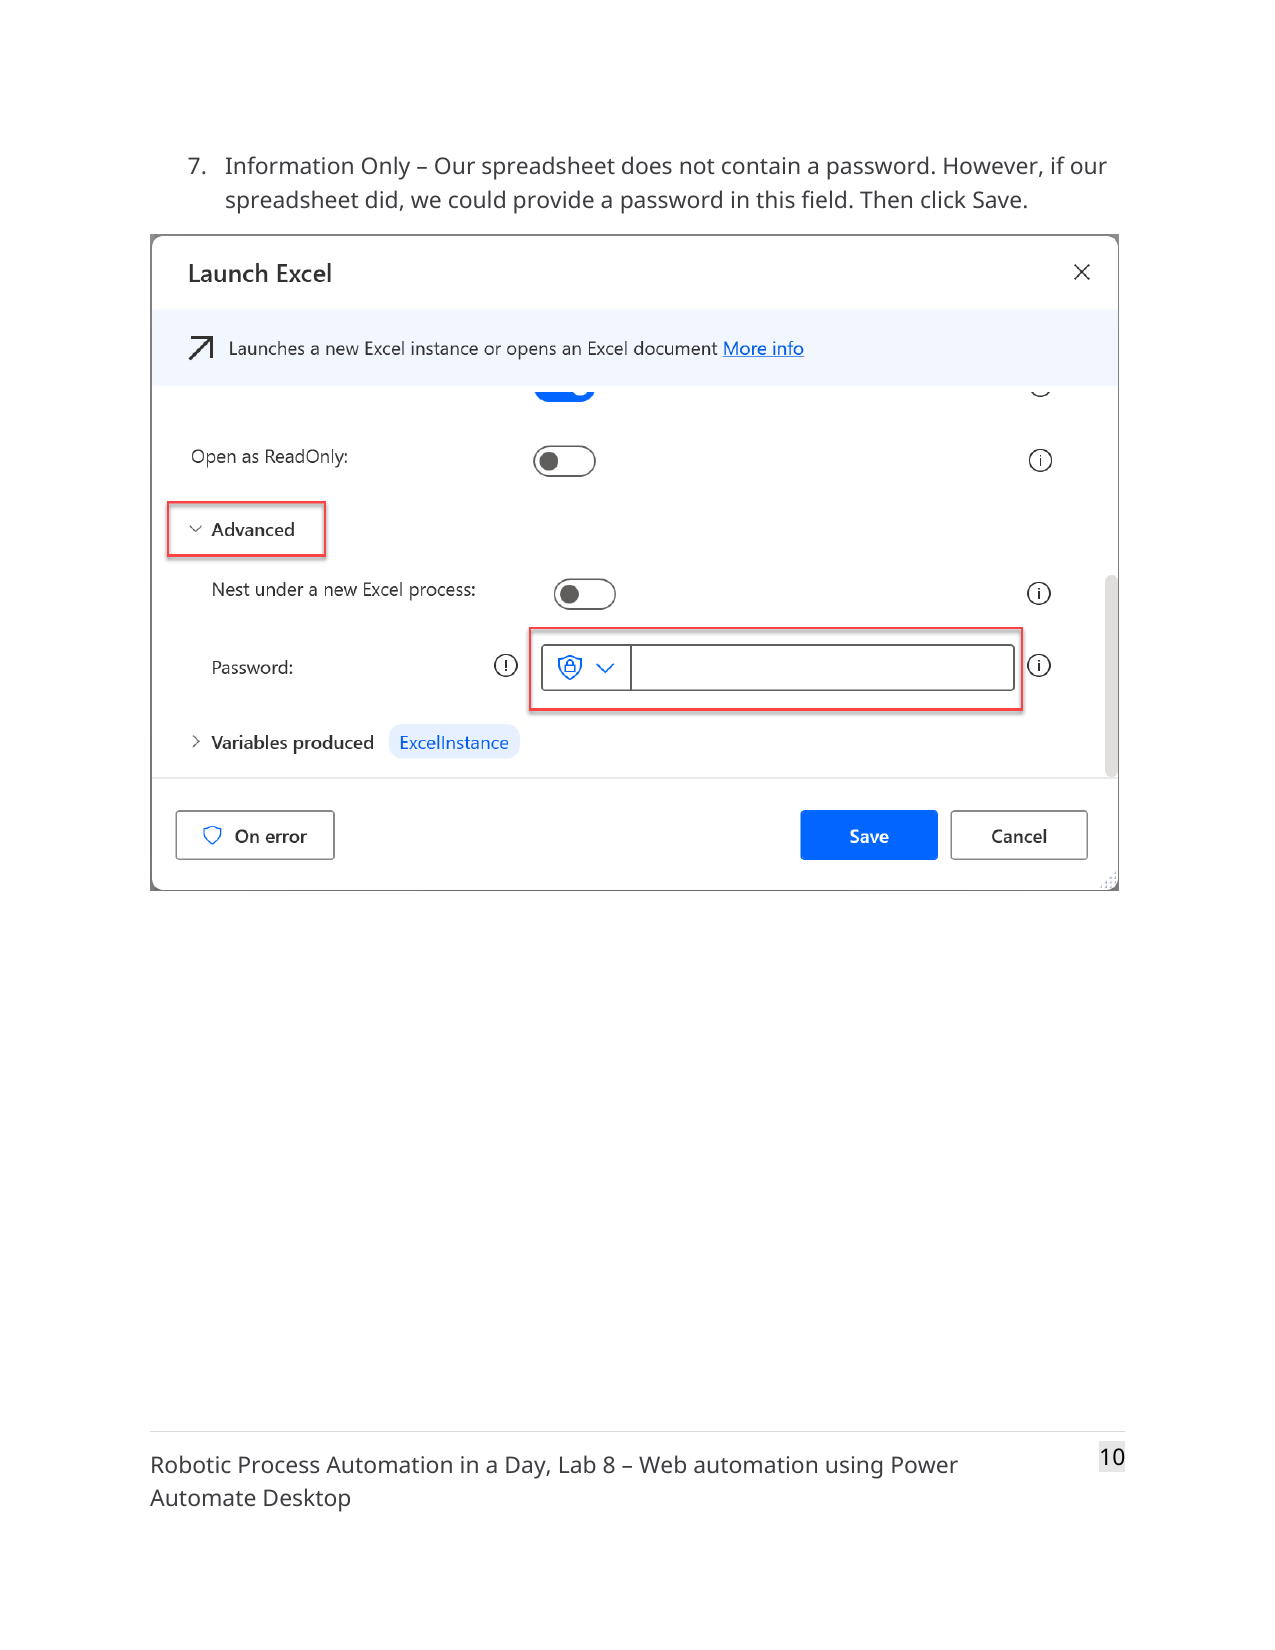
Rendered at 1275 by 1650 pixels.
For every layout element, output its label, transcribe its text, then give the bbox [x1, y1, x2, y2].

list Information Only – Our spreadsheet does not contain a password. However, if our spreadsheet did, we could provide a password in this field. Then click Save. [187, 150, 1125, 215]
picture [150, 234, 1119, 891]
